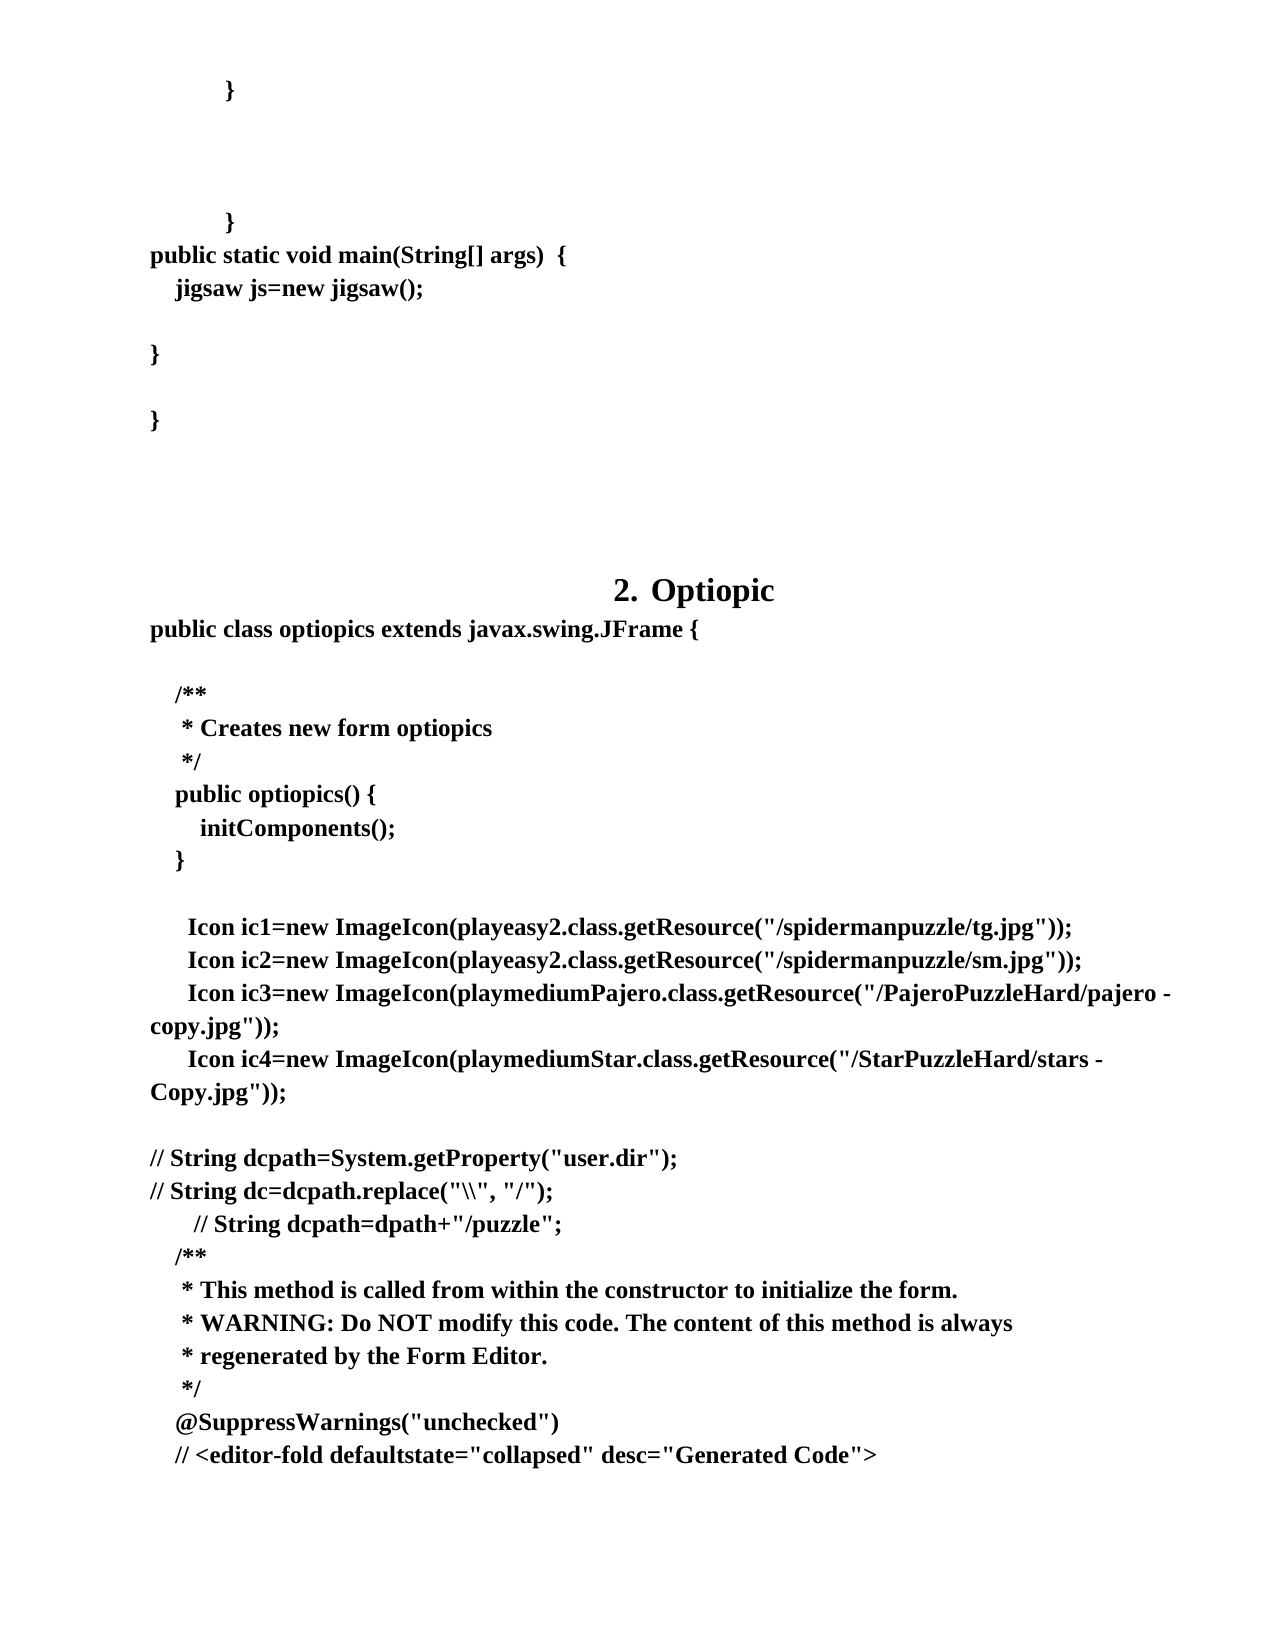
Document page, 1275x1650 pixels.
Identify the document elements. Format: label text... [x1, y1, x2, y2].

text jigsaw js=new jigsaw(); [150, 273, 1200, 302]
text // <editor-fold defaultstate="collapsed" desc="Generated Code"> [150, 1440, 1200, 1469]
text Icon ic1=new ImageIcon(playeasy2.class.getResource("/spidermanpuzzle/tg.jpg")); [150, 912, 1200, 940]
text * This method is called from within the constructor to initialize the form. [150, 1275, 1200, 1304]
text } [150, 75, 1200, 104]
text * WARNING: Do NOT modify this code. The content of this method is always [150, 1308, 1200, 1337]
text */ [150, 1374, 1200, 1403]
text } [150, 207, 1200, 236]
text Icon ic2=new ImageIcon(playeasy2.class.getResource("/spidermanpuzzle/sm.jpg")); [150, 945, 1200, 973]
text public static void main(String[] args) { [150, 240, 1200, 269]
list Optiopic [150, 570, 1200, 609]
text /** [150, 681, 1200, 709]
text } [150, 405, 1200, 434]
text // String dc=dcpath.replace("\\", "/"); [150, 1176, 1200, 1204]
text // String dcpath=System.getProperty("user.dir"); [150, 1143, 1200, 1172]
text public class optiopics extends javax.swing.JFrame { [150, 614, 1200, 643]
text */ [150, 747, 1200, 775]
text * Creates new form optiopics [150, 713, 1200, 742]
text initComponents(); [150, 813, 1200, 841]
text Icon ic4=new ImageIcon(playmediumStar.class.getResource("/StarPuzzleHard/stars - Copy.jpg")); [150, 1044, 1200, 1106]
text Icon ic3=new ImageIcon(playmediumPajero.class.getResource("/PajeroPuzzleHard/pajero - copy.jpg")); [150, 978, 1200, 1039]
text // String dcpath=dpath+"/puzzle"; [150, 1209, 1200, 1238]
text public optiopics() { [150, 779, 1200, 808]
text @SuppressWarnings("unchecked") [150, 1407, 1200, 1436]
text /** [150, 1242, 1200, 1271]
text } [150, 846, 1200, 874]
text } [150, 339, 1200, 368]
text * regenerated by the Form Editor. [150, 1341, 1200, 1370]
